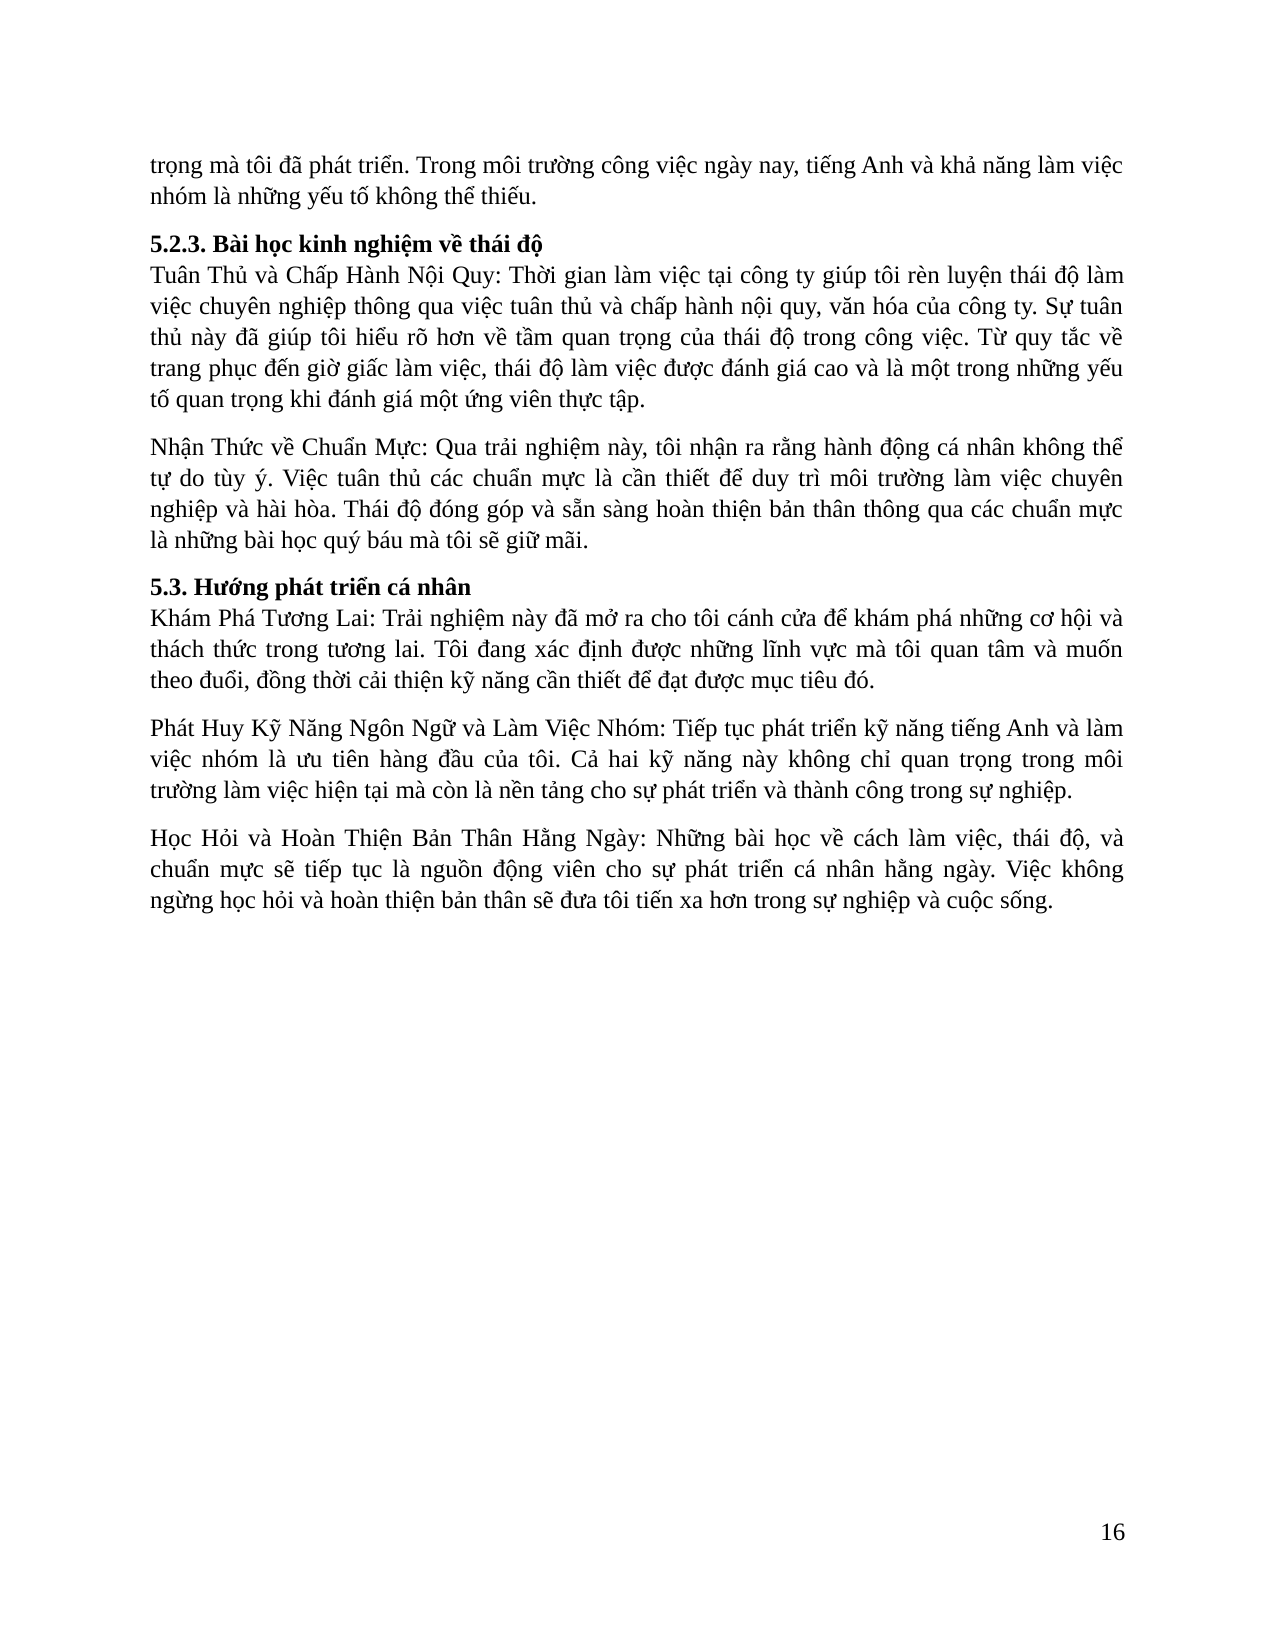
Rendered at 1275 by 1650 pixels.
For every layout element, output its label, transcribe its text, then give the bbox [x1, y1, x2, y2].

text Phát Huy Kỹ Năng Ngôn Ngữ và Làm Việc Nhóm: Tiếp tục phát triển kỹ năng tiếng Anh và làm việc nhóm là ưu tiên hàng đầu của tôi. Cả hai kỹ năng này không chỉ quan trọng trong môi trường làm việc hiện tại mà còn là nền tảng cho sự phát triển và thành công trong sự nghiệp. [150, 713, 1125, 804]
subtitle 5.3. Hướng phát triển cá nhân [150, 572, 1125, 601]
text Nhận Thức về Chuẩn Mực: Qua trải nghiệm này, tôi nhận ra rằng hành động cá nhân không thể tự do tùy ý. Việc tuân thủ các chuẩn mực là cần thiết để duy trì môi trường làm việc chuyên nghiệp và hài hòa. Thái độ đóng góp và sẵn sàng hoàn thiện bản thân thông qua các chuẩn mực là những bài học quý báu mà tôi sẽ giữ mãi. [150, 432, 1125, 553]
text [150, 150, 1125, 210]
text Học Hỏi và Hoàn Thiện Bản Thân Hằng Ngày: Những bài học về cách làm việc, thái độ, và chuẩn mực sẽ tiếp tục là nguồn động viên cho sự phát triển cá nhân hằng ngày. Việc không ngừng học hỏi và hoàn thiện bản thân sẽ đưa tôi tiến xa hơn trong sự nghiệp và cuộc sống. [150, 823, 1125, 914]
text Khám Phá Tương Lai: Trải nghiệm này đã mở ra cho tôi cánh cửa để khám phá những cơ hội và thách thức trong tương lai. Tôi đang xác định được những lĩnh vực mà tôi quan tâm và muốn theo đuổi, đồng thời cải thiện kỹ năng cần thiết để đạt được mục tiêu đó. [150, 603, 1125, 694]
text Tuân Thủ và Chấp Hành Nội Quy: Thời gian làm việc tại công ty giúp tôi rèn luyện thái độ làm việc chuyên nghiệp thông qua việc tuân thủ và chấp hành nội quy, văn hóa của công ty. Sự tuân thủ này đã giúp tôi hiểu rõ hơn về tầm quan trọng của thái độ trong công việc. Từ quy tắc về trang phục đến giờ giấc làm việc, thái độ làm việc được đánh giá cao và là một trong những yếu tố quan trọng khi đánh giá một ứng viên thực tập. [150, 260, 1125, 413]
subtitle 5.2.3. Bài học kinh nghiệm về thái độ [150, 229, 1125, 257]
